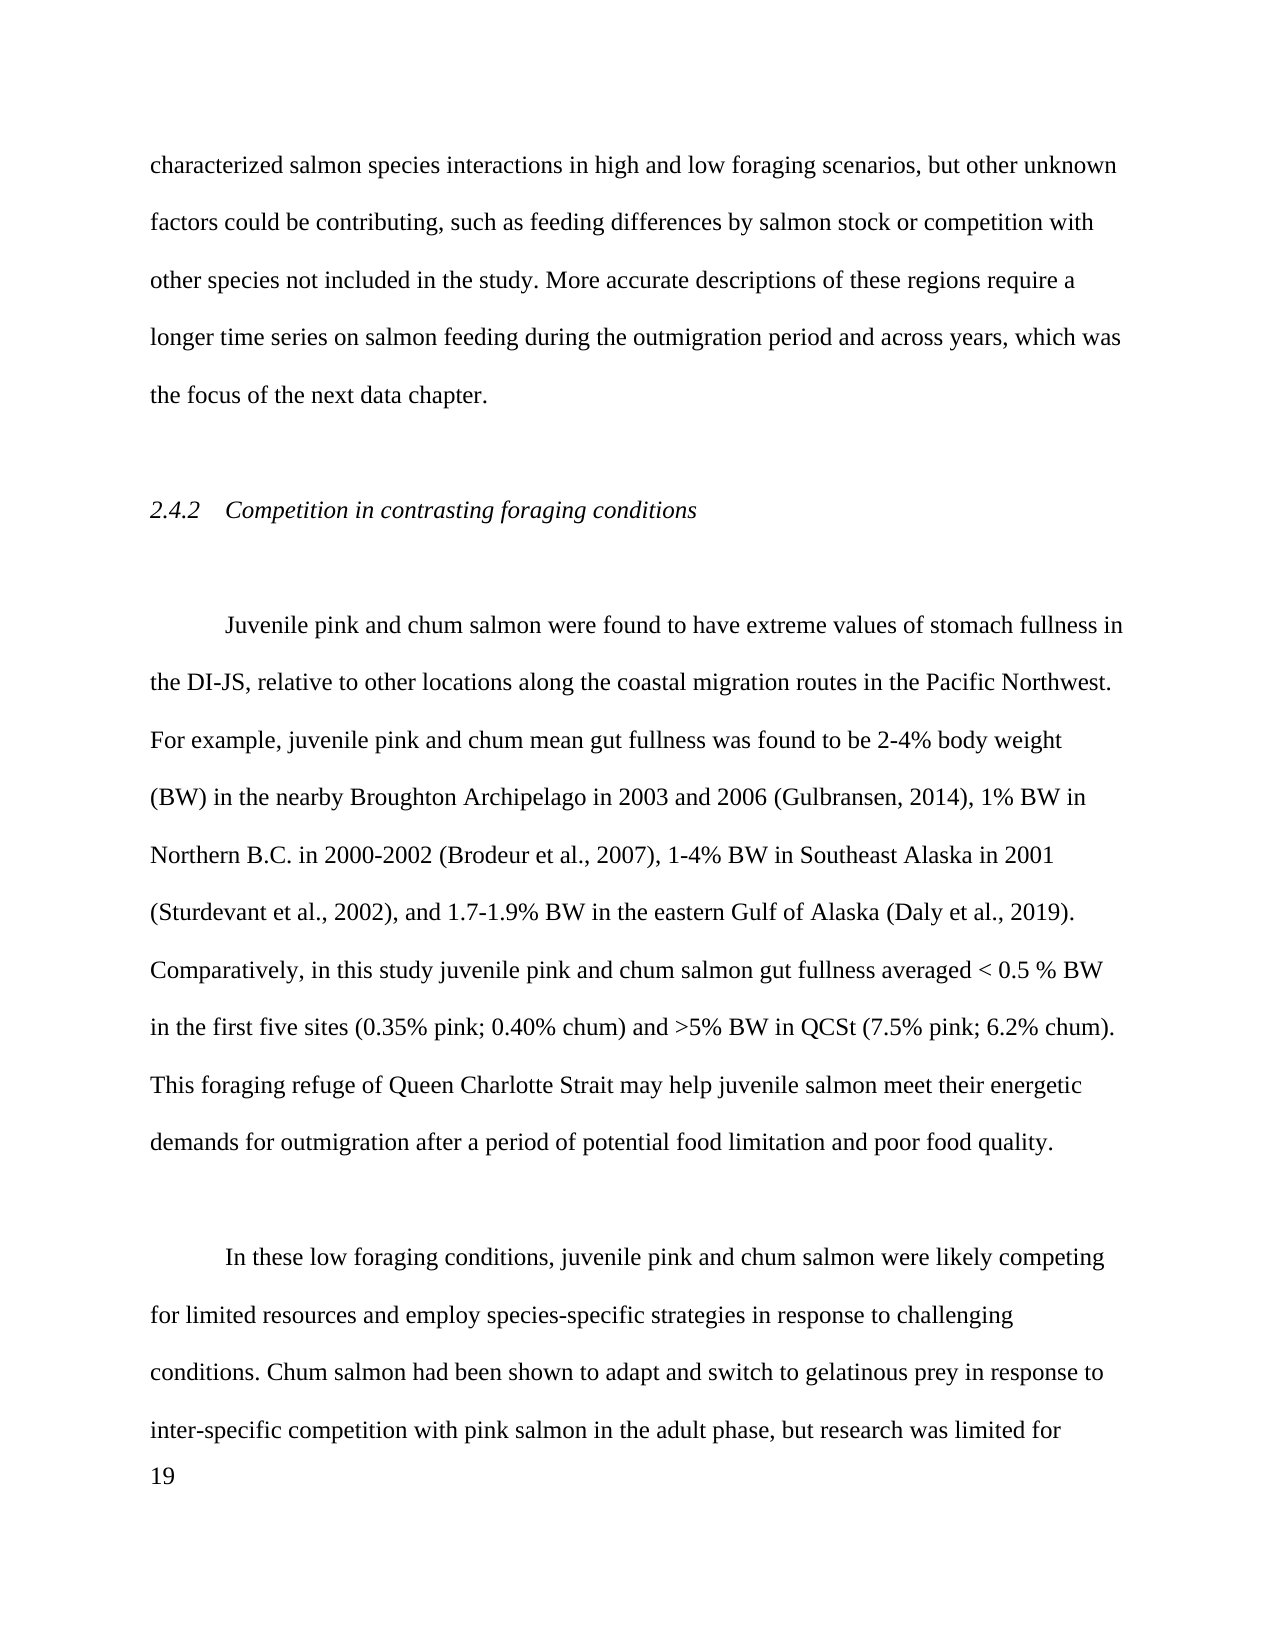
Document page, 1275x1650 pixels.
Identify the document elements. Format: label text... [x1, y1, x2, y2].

text Juvenile pink and chum salmon were found to have extreme values of stomach fullness in the DI-JS, relative to other locations along the coastal migration routes in the Pacific Northwest. For example, juvenile pink and chum mean gut fullness was found to be 2-4% body weight (BW) in the nearby Broughton Archipelago in 2003 and 2006 (Gulbransen, 2014), 1% BW in Northern B.C. in 2000-2002 (Brodeur et al., 2007), 1-4% BW in Southeast Alaska in 2001 (Sturdevant et al., 2002), and 1.7-1.9% BW in the eastern Gulf of Alaska (Daly et al., 2019). Comparatively, in this study juvenile pink and chum salmon gut fullness averaged < 0.5 % BW in the first five sites (0.35% pink; 0.40% chum) and >5% BW in QCSt (7.5% pink; 6.2% chum). This foraging refuge of Queen Charlotte Strait may help juvenile salmon meet their energetic demands for outmigration after a period of potential food limitation and poor food quality. [150, 610, 1125, 1156]
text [150, 1242, 1125, 1444]
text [150, 150, 1125, 409]
subtitle Competition in contrasting foraging conditions [150, 495, 1125, 524]
